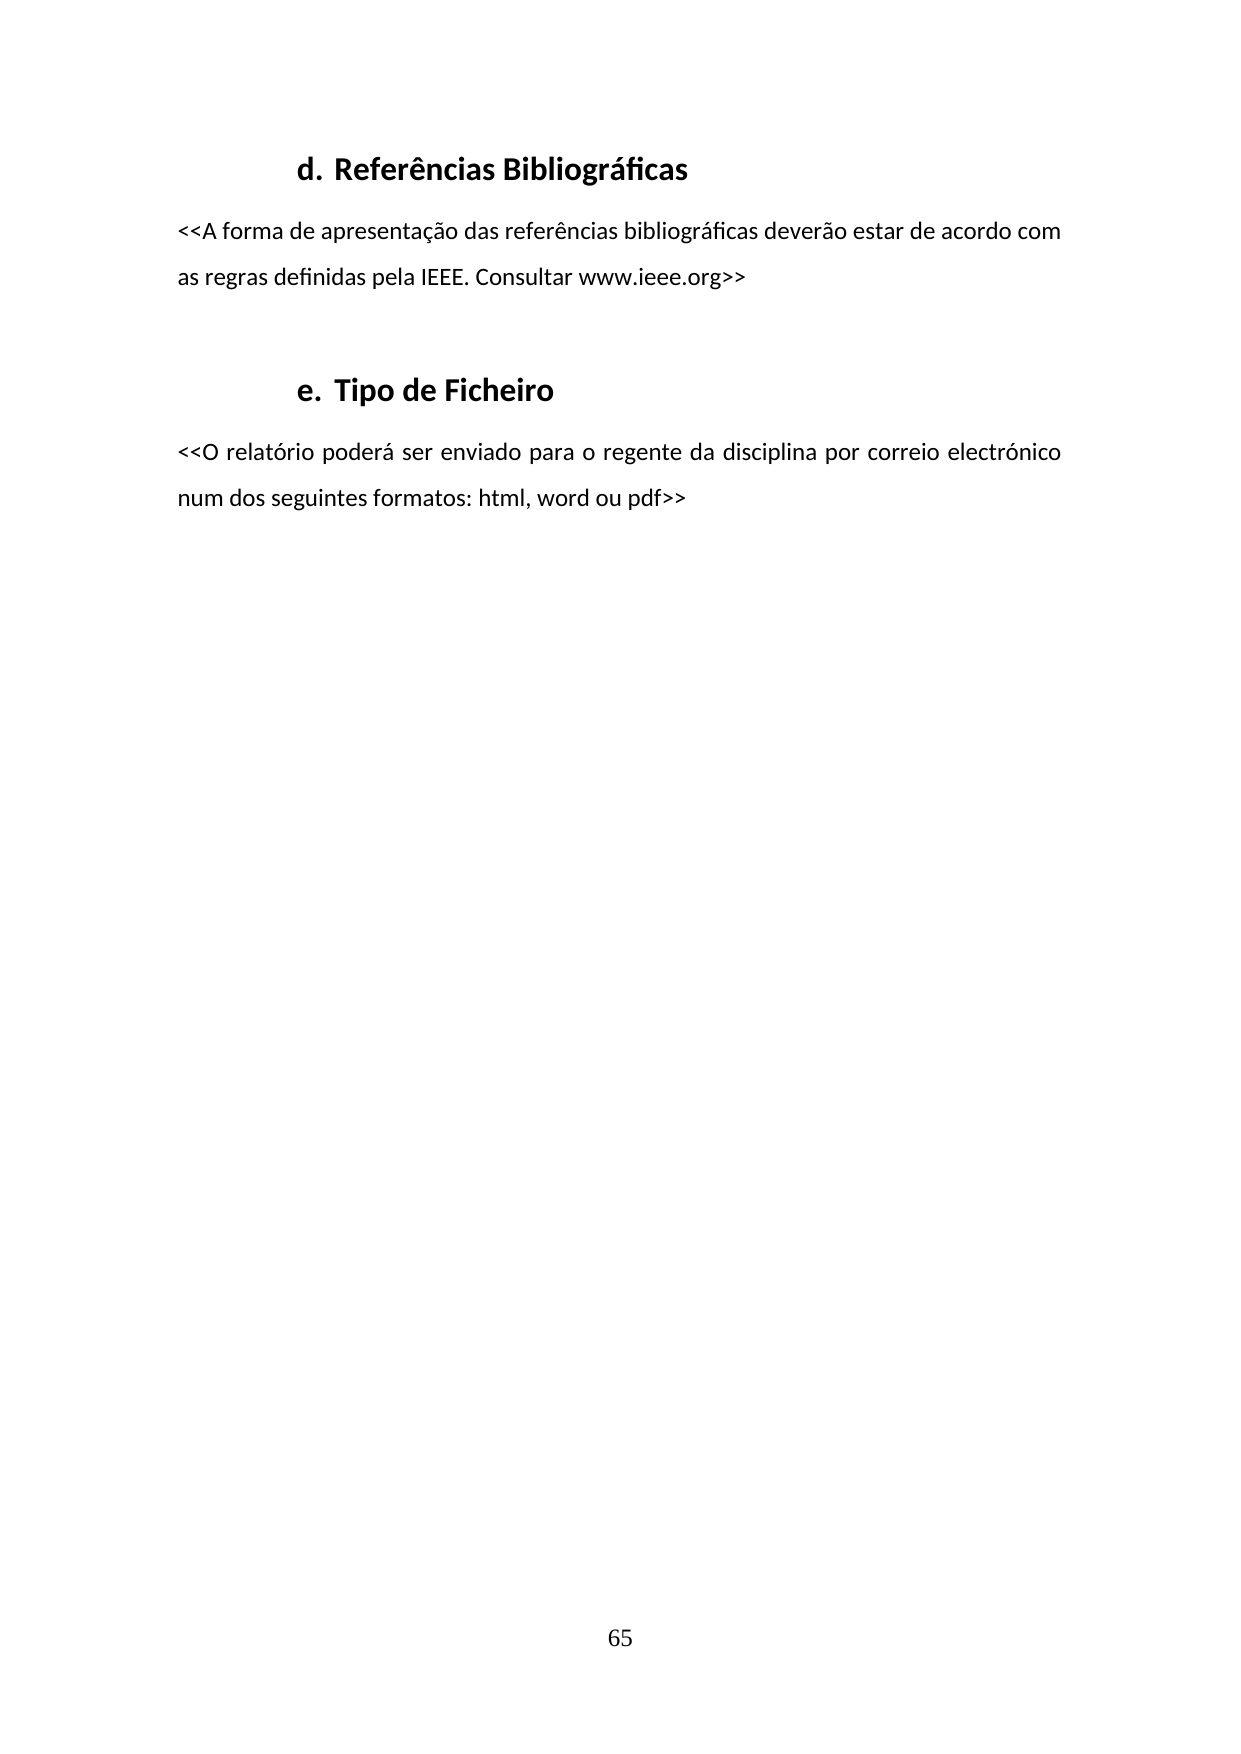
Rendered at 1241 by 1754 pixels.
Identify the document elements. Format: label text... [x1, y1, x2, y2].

list Tipo de Ficheiro [297, 369, 1063, 409]
text <<A forma de apresentação das referências bibliográficas deverão estar de acordo com as regras definidas pela IEEE. Consultar www.ieee.org>> [177, 215, 1063, 291]
text <<O relatório poderá ser enviado para o regente da disciplina por correio electrónico num dos seguintes formatos: html, word ou pdf>> [177, 436, 1063, 512]
list Referências Bibliográficas [297, 148, 1063, 188]
